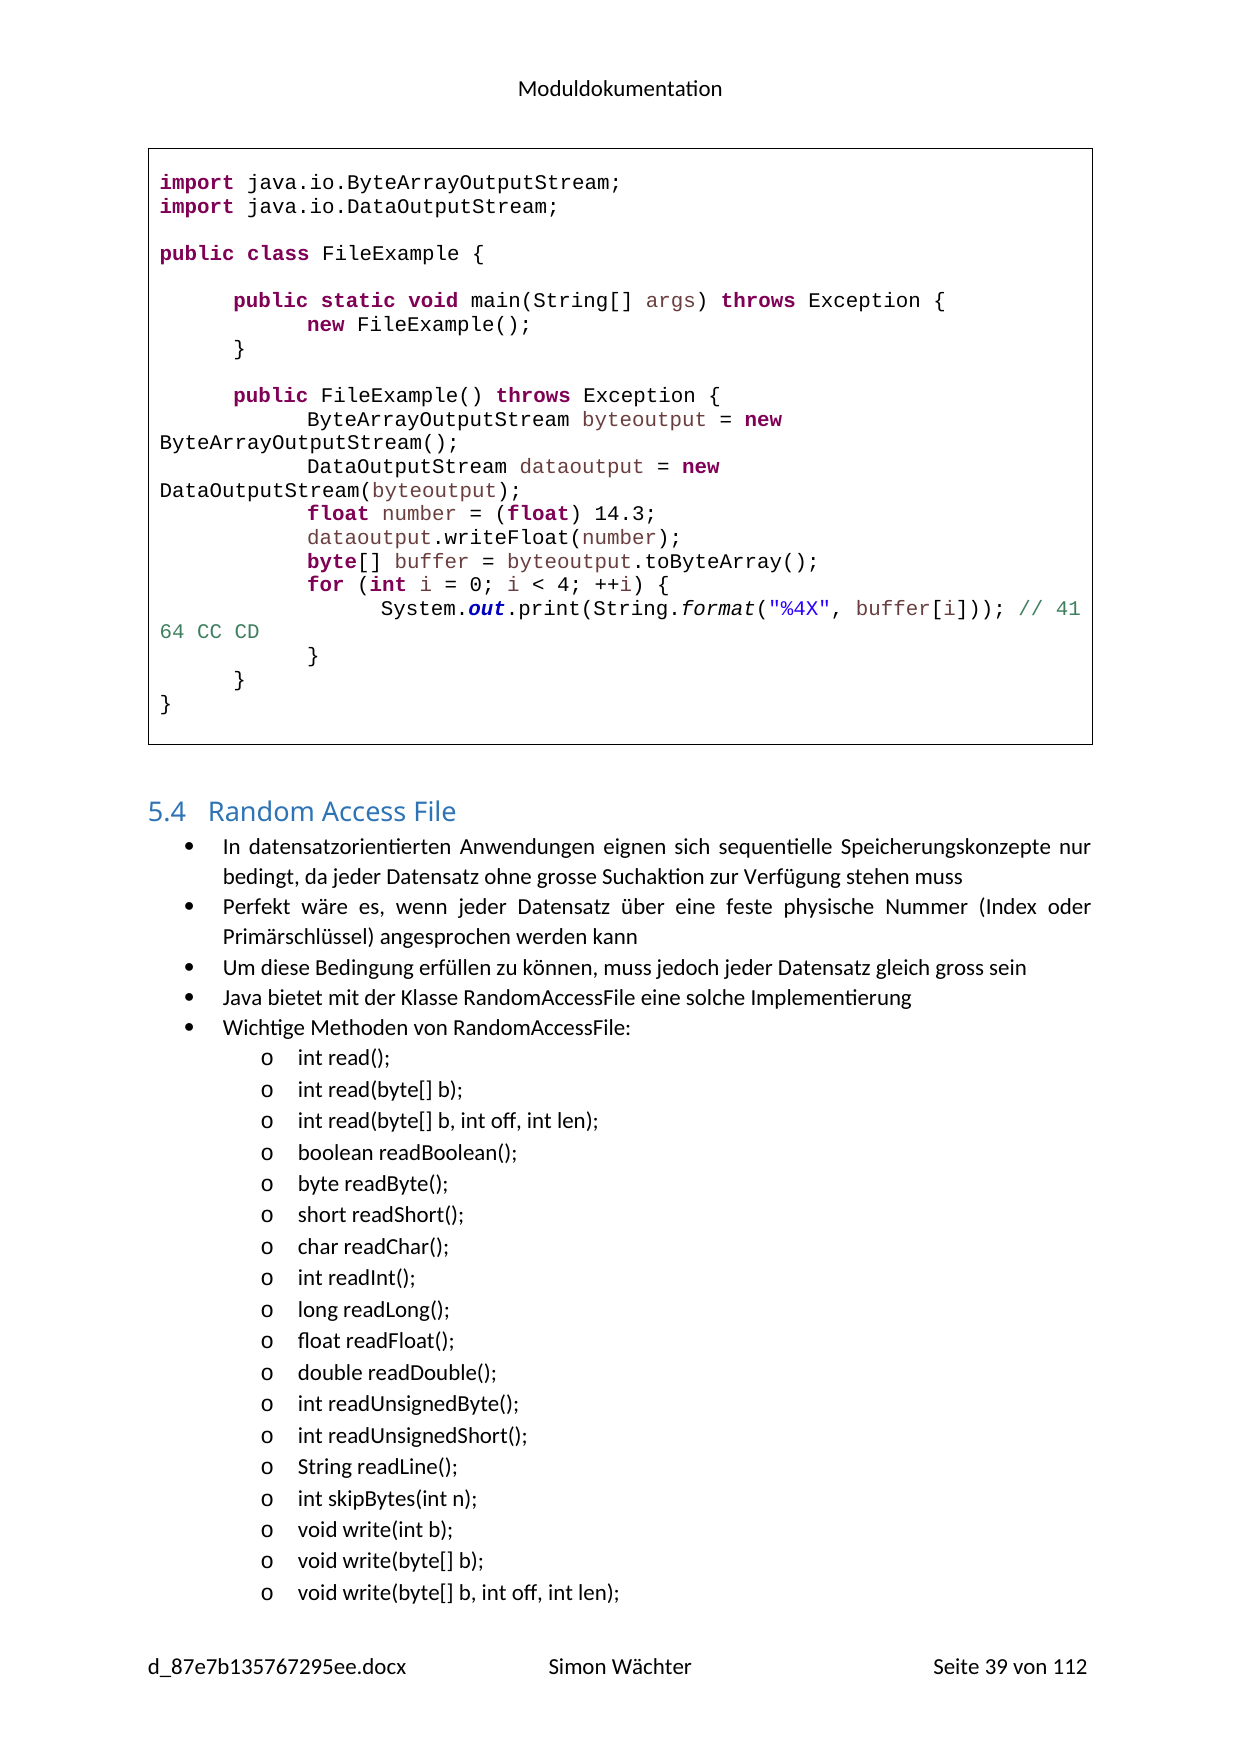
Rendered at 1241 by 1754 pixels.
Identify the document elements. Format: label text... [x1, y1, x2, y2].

list void write(byte[] b); [260, 1547, 1093, 1576]
list int skipBytes(int n); [260, 1484, 1093, 1513]
list In datensatzorientierten Anwendungen eignen sich sequentielle Speicherungskonzepte nur bedingt, da jeder Datensatz ohne grosse Suchaktion zur Verfügung stehen muss [185, 832, 1093, 890]
list void write(int b); [260, 1515, 1093, 1544]
subtitle Random Access File [148, 792, 1093, 829]
list int read(byte[] b, int off, int len); [260, 1106, 1093, 1135]
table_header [149, 149, 1092, 744]
list byte readByte(); [260, 1169, 1093, 1198]
list int readUnsignedShort(); [260, 1421, 1093, 1450]
list int readInt(); [260, 1263, 1093, 1293]
list String readLine(); [260, 1452, 1093, 1481]
list boolean readBoolean(); [260, 1138, 1093, 1167]
list Perfekt wäre es, wenn jeder Datensatz über eine feste physische Nummer (Index oder Primärschlüssel) angesprochen werden kann [185, 892, 1093, 951]
list char readChar(); [260, 1232, 1093, 1261]
list int read(); [260, 1043, 1093, 1072]
list float readFloat(); [260, 1326, 1093, 1356]
list Java bietet mit der Klasse RandomAccessFile eine solche Implementierung [185, 983, 1093, 1011]
list int read(byte[] b); [260, 1075, 1093, 1104]
list Wichtige Methoden von RandomAccessFile: [185, 1013, 1093, 1041]
list long readLong(); [260, 1295, 1093, 1324]
list void write(byte[] b, int off, int len); [260, 1578, 1093, 1607]
list Um diese Bedingung erfüllen zu können, muss jedoch jeder Datensatz gleich gross sein [185, 953, 1093, 981]
list short readShort(); [260, 1201, 1093, 1230]
list int readUnsignedByte(); [260, 1389, 1093, 1418]
list double readDouble(); [260, 1358, 1093, 1387]
